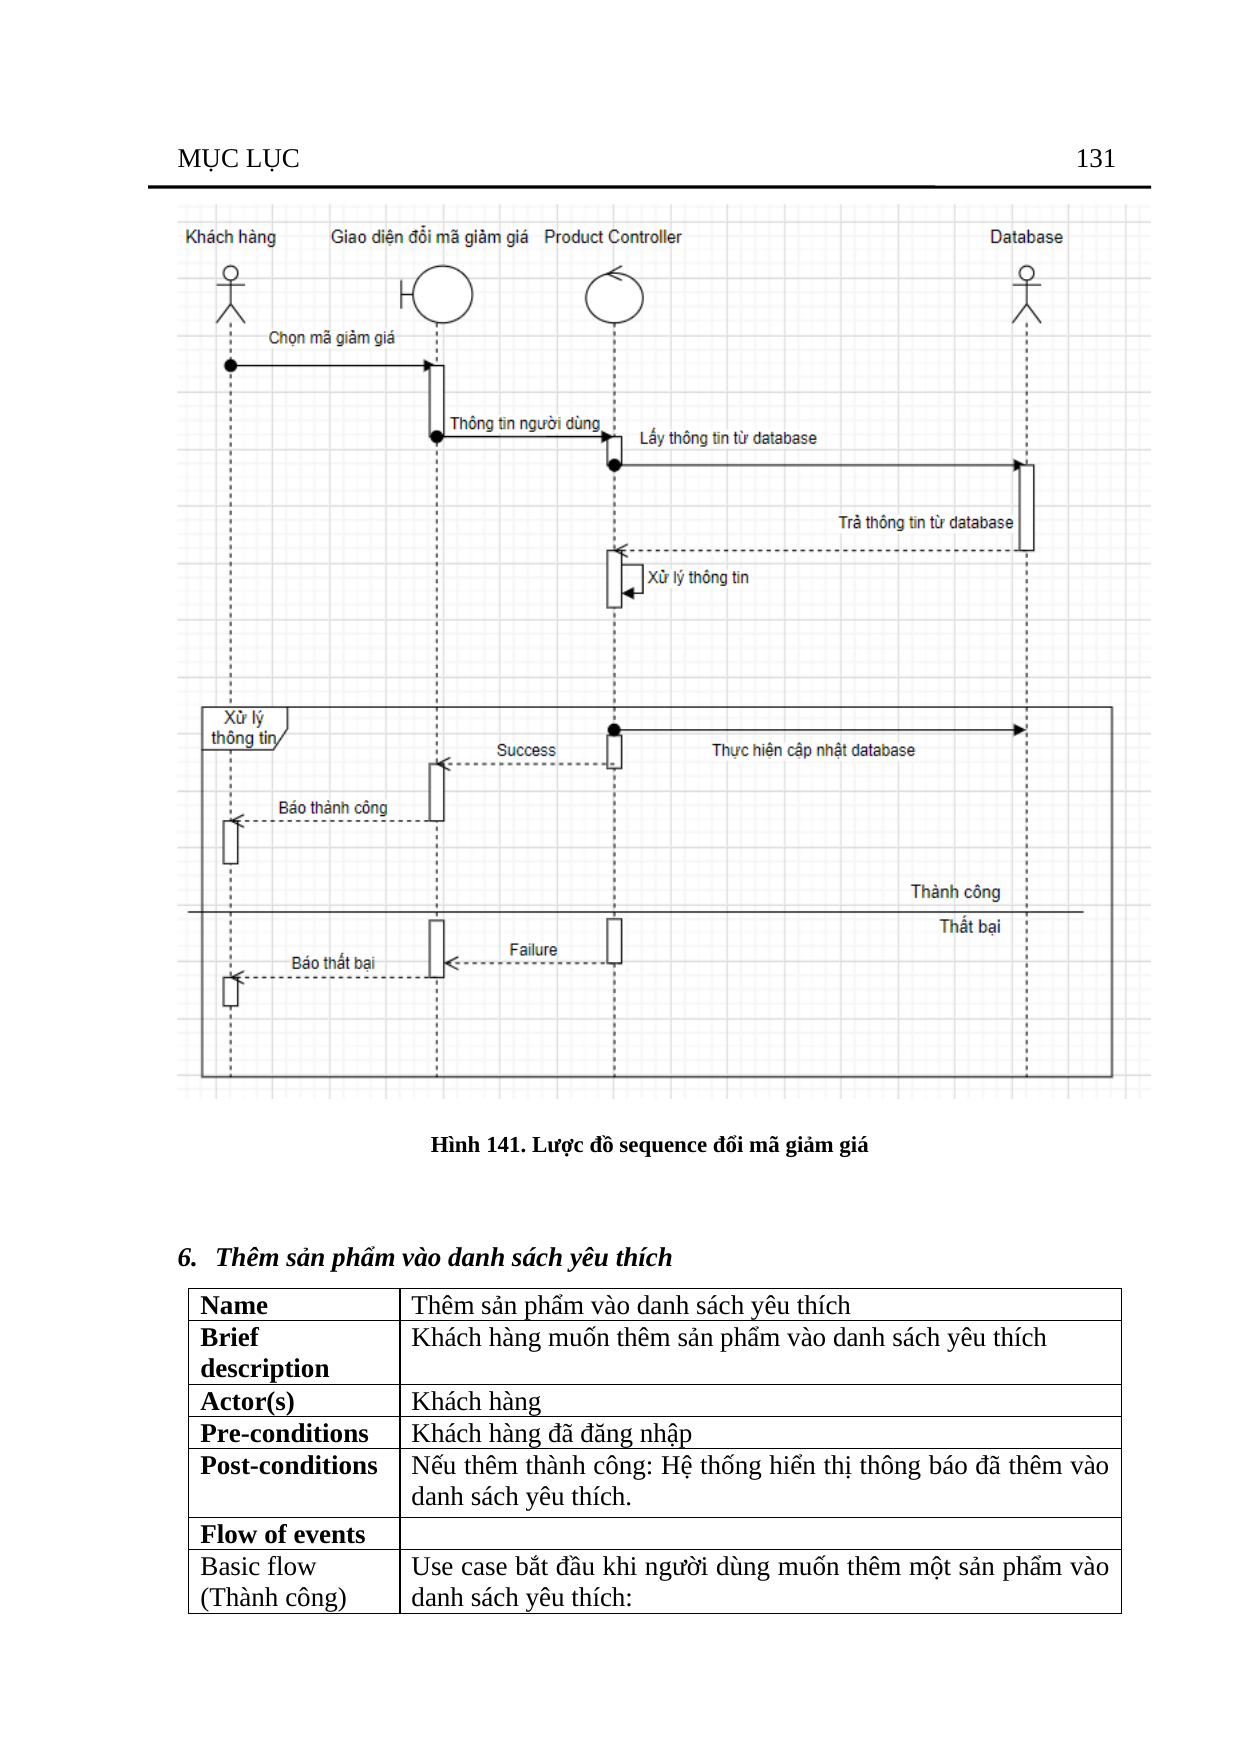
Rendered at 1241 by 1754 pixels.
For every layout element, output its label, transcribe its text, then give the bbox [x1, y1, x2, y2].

table_cell Nếu thêm thành công: Hệ thống hiển thị thông báo đã thêm vào danh sách yêu thích. [401, 1449, 1121, 1517]
table_header Name [189, 1289, 399, 1320]
table_cell Khách hàng muốn thêm sản phẩm vào danh sách yêu thích [401, 1321, 1121, 1384]
picture [177, 204, 1151, 1099]
table_cell Actor(s) [189, 1385, 399, 1416]
table_cell Khách hàng đã đăng nhập [401, 1417, 1121, 1448]
table_header Thêm sản phẩm vào danh sách yêu thích [401, 1289, 1121, 1320]
table_cell Khách hàng [401, 1385, 1121, 1416]
table_cell Post-conditions [189, 1449, 399, 1517]
table_cell Pre-conditions [189, 1417, 399, 1448]
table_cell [189, 1550, 399, 1613]
table_cell Flow of events [189, 1518, 399, 1549]
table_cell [401, 1550, 1121, 1613]
table_cell [401, 1518, 1121, 1549]
subtitle Thêm sản phẩm vào danh sách yêu thích [177, 1242, 1122, 1273]
table_cell Brief description [189, 1321, 399, 1384]
